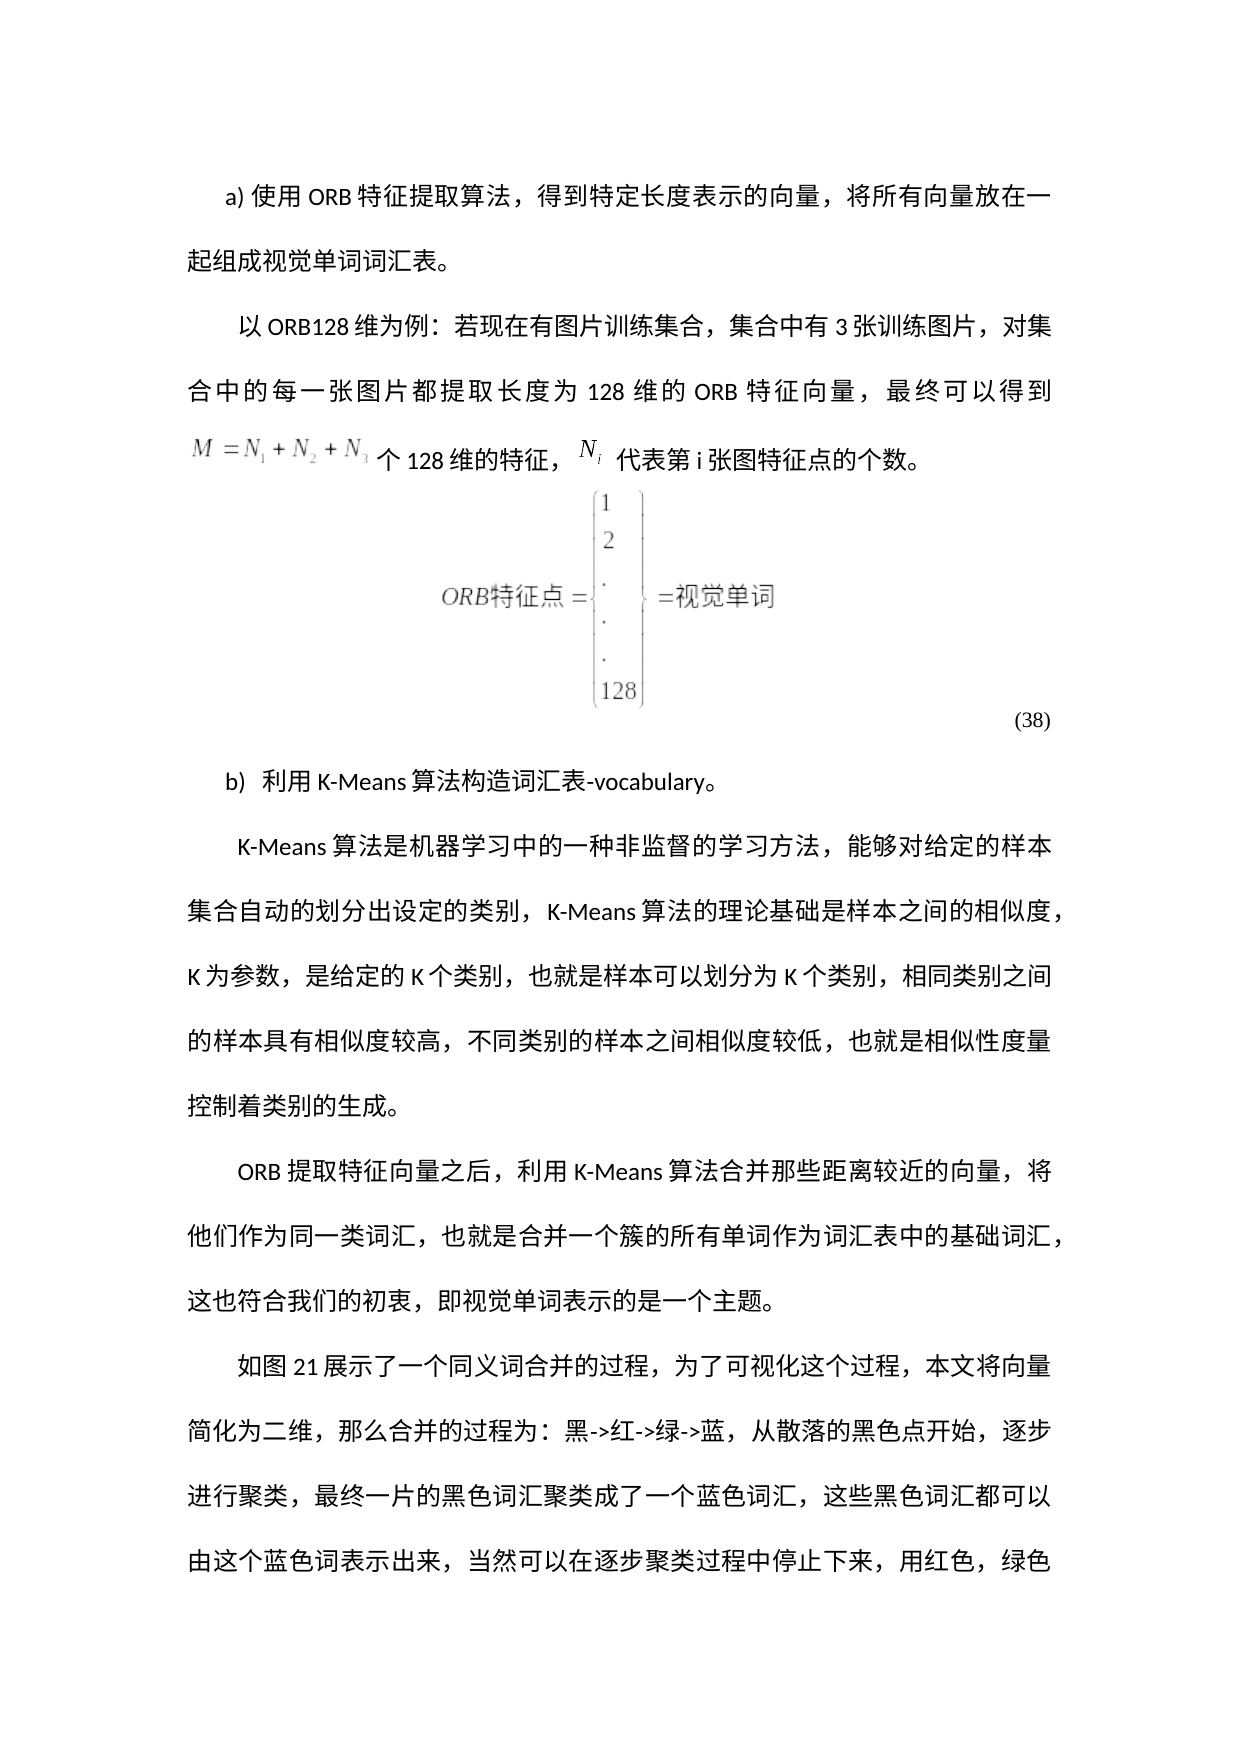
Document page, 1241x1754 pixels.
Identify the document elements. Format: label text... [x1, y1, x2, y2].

list ORB提取特征向量之后，利用K-Means算法合并那些距离较近的向量，将他们作为同一类词汇，也就是合并一个簇的所有单词作为词汇表中的基础词汇，这也符合我们的初衷，即视觉单词表示的是一个主题。 [187, 1137, 1053, 1332]
list (38) [187, 487, 1053, 747]
list 以ORB128维为例：若现在有图片训练集合，集合中有3张训练图片，对集合中的每一张图片都提取长度为128维的ORB特征向量，最终可以得到 个128维的特征， 代表第i张图特征点的个数。 [187, 292, 1053, 487]
list K-Means算法是机器学习中的一种非监督的学习方法，能够对给定的样本集合自动的划分出设定的类别，K-Means算法的理论基础是样本之间的相似度，K为参数，是给定的K个类别，也就是样本可以划分为K个类别，相同类别之间的样本具有相似度较高，不同类别的样本之间相似度较低，也就是相似性度量控制着类别的生成。 [187, 812, 1053, 1137]
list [187, 1332, 1053, 1592]
list 利用K-Means算法构造词汇表-vocabulary。 [225, 747, 1053, 812]
text a) 使用ORB特征提取算法，得到特定长度表示的向量，将所有向量放在一起组成视觉单词词汇表。 [187, 162, 1053, 292]
